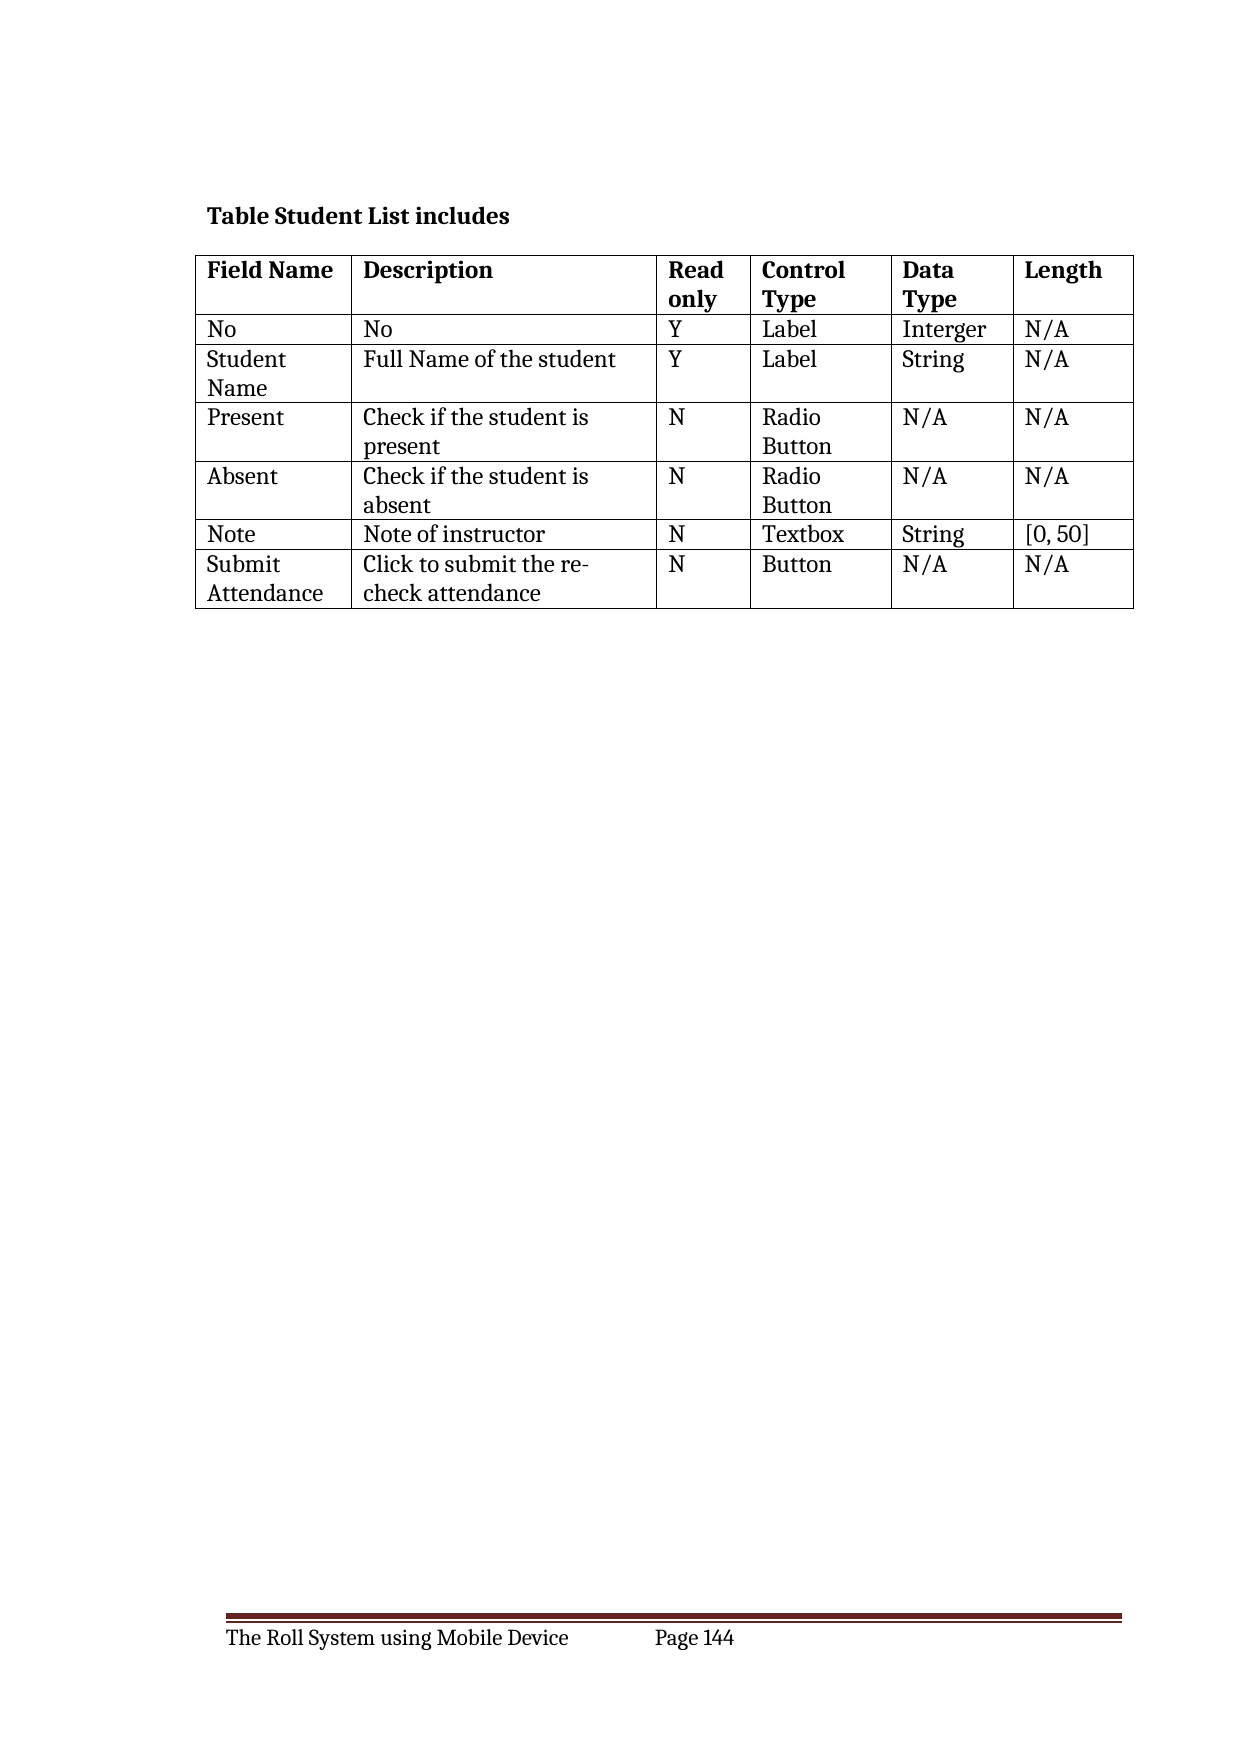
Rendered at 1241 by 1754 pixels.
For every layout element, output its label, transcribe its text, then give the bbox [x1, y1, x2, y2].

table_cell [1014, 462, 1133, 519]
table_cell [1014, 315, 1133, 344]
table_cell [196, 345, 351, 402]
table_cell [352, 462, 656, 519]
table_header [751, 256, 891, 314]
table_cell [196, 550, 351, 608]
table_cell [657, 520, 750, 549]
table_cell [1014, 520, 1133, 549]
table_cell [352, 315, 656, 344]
text Table Student List includes [207, 202, 1122, 230]
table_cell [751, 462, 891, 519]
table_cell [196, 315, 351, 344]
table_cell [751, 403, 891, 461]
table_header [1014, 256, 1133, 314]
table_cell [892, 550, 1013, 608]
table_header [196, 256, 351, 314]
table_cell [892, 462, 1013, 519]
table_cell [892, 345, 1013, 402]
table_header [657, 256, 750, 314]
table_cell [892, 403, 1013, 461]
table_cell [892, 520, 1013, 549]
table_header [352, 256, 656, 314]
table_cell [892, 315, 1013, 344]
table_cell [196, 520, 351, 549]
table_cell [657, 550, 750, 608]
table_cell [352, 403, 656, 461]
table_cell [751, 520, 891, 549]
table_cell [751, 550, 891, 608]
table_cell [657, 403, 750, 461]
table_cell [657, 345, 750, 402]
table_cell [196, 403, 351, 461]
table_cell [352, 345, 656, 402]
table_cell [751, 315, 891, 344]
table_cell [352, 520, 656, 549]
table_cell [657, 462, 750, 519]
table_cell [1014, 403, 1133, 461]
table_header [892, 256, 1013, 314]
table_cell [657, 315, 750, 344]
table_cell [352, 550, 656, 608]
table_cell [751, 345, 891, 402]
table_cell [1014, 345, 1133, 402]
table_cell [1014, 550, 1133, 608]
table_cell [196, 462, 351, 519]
